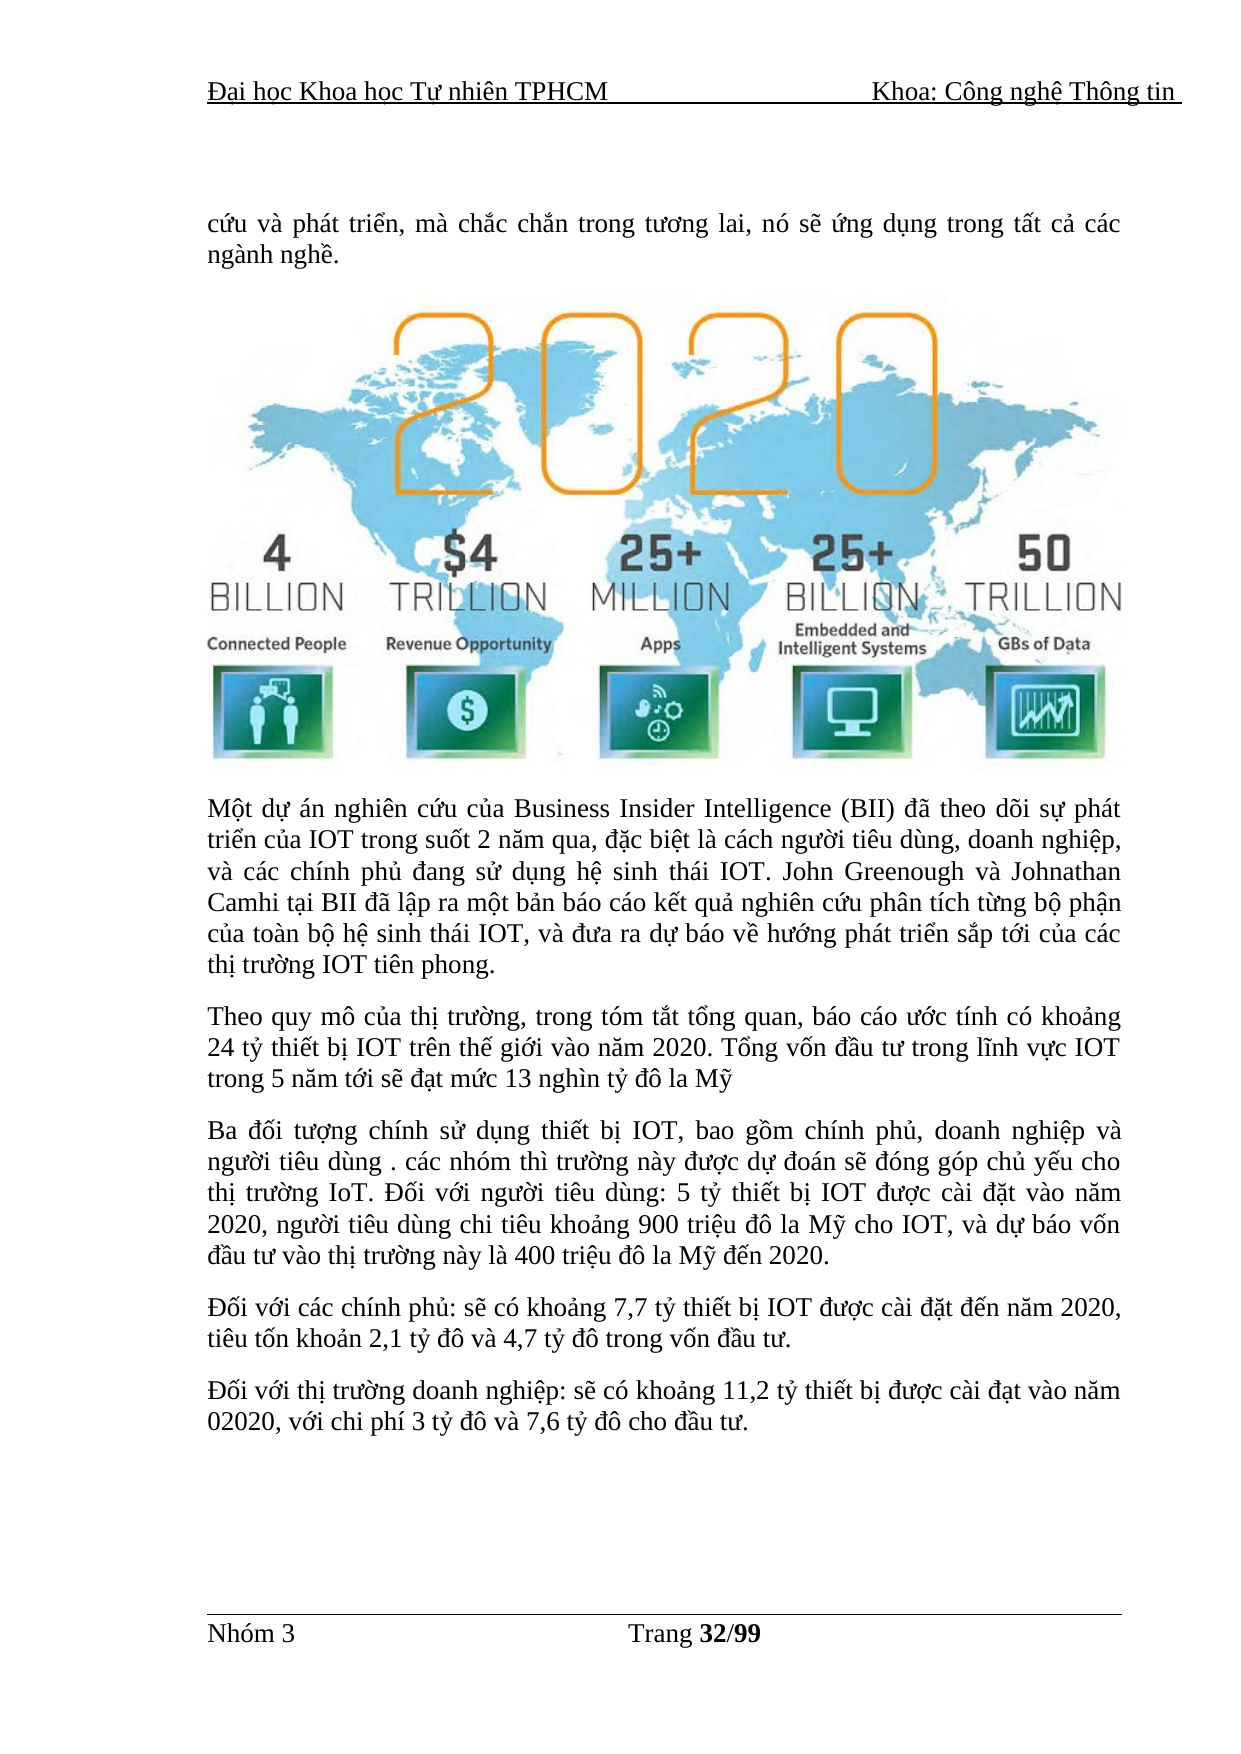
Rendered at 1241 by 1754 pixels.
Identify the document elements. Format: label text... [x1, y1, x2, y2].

picture [207, 290, 1122, 772]
text Theo quy mô của thị trường, trong tóm tắt tổng quan, báo cáo ước tính có khoảng 24 tỷ thiết bị IOT trên thế giới vào năm 2020. Tổng vốn đầu tư trong lĩnh vực IOT trong 5 năm tới sẽ đạt mức 13 nghìn tỷ đô la Mỹ [207, 1000, 1122, 1093]
text Một dự án nghiên cứu của Business Insider Intelligence (BII) đã theo dõi sự phát triển của IOT trong suốt 2 năm qua, đặc biệt là cách người tiêu dùng, doanh nghiệp, và các chính phủ đang sử dụng hệ sinh thái IOT. John Greenough và Johnathan Camhi tại BII đã lập ra một bản báo cáo kết quả nghiên cứu phân tích từng bộ phận của toàn bộ hệ sinh thái IOT, và đưa ra dự báo về hướng phát triển sắp tới của các thị trường IOT tiên phong. [207, 792, 1122, 979]
text Đối với thị trường doanh nghiệp: sẽ có khoảng 11,2 tỷ thiết bị được cài đạt vào năm 02020, với chi phí 3 tỷ đô và 7,6 tỷ đô cho đầu tư. [207, 1374, 1122, 1436]
text Đối với các chính phủ: sẽ có khoảng 7,7 tỷ thiết bị IOT được cài đặt đến năm 2020, tiêu tốn khoản 2,1 tỷ đô và 4,7 tỷ đô trong vốn đầu tư. [207, 1291, 1122, 1353]
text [207, 207, 1122, 269]
text Ba đối tượng chính sử dụng thiết bị IOT, bao gồm chính phủ, doanh nghiệp và người tiêu dùng . các nhóm thì trường này được dự đoán sẽ đóng góp chủ yếu cho thị trường IoT. Đối với người tiêu dùng: 5 tỷ thiết bị IOT được cài đặt vào năm 2020, người tiêu dùng chi tiêu khoảng 900 triệu đô la Mỹ cho IOT, và dự báo vốn đầu tư vào thị trường này là 400 triệu đô la Mỹ đến 2020. [207, 1114, 1122, 1270]
